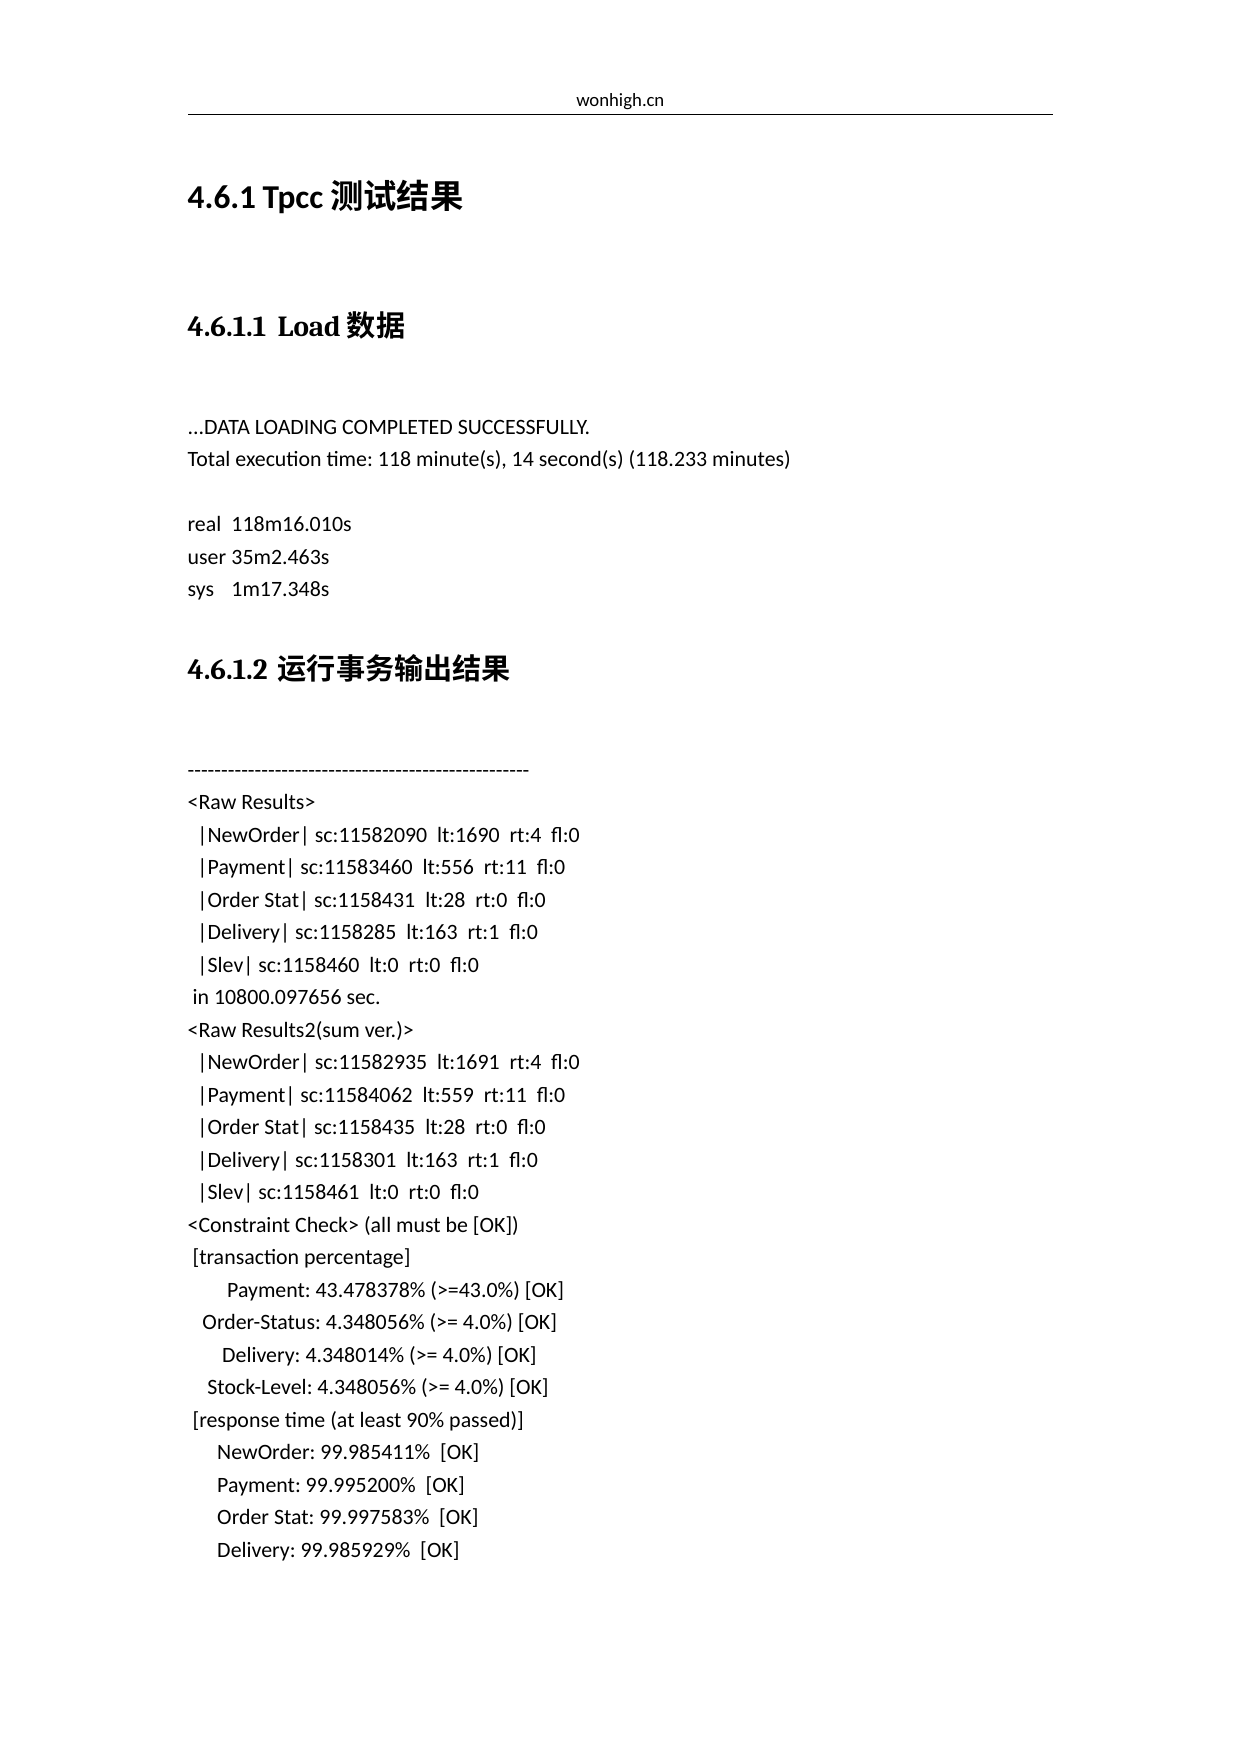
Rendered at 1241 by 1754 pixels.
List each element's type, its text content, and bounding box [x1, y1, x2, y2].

text |Delivery| sc:1158301 lt:163 rt:1 fl:0 [187, 1143, 1053, 1176]
subtitle Load数据 [187, 291, 1053, 356]
text Payment: 99.995200% [OK] [187, 1468, 1053, 1501]
text user 35m2.463s [187, 540, 1053, 573]
subtitle 运行事务输出结果 [187, 634, 1053, 699]
text |NewOrder| sc:11582935 lt:1691 rt:4 fl:0 [187, 1046, 1053, 1078]
text ...DATA LOADING COMPLETED SUCCESSFULLY. [187, 410, 1053, 443]
text Total execution time: 118 minute(s), 14 second(s) (118.233 minutes) [187, 443, 1053, 475]
text |NewOrder| sc:11582090 lt:1690 rt:4 fl:0 [187, 818, 1053, 851]
text Stock-Level: 4.348056% (>= 4.0%) [OK] [187, 1371, 1053, 1403]
text [response time (at least 90% passed)] [187, 1403, 1053, 1436]
subtitle Tpcc测试结果 [187, 162, 1053, 227]
text |Payment| sc:11584062 lt:559 rt:11 fl:0 [187, 1078, 1053, 1111]
text |Slev| sc:1158460 lt:0 rt:0 fl:0 [187, 948, 1053, 981]
text Order-Status: 4.348056% (>= 4.0%) [OK] [187, 1306, 1053, 1338]
text Order Stat: 99.997583% [OK] [187, 1501, 1053, 1533]
text |Order Stat| sc:1158435 lt:28 rt:0 fl:0 [187, 1111, 1053, 1143]
text |Delivery| sc:1158285 lt:163 rt:1 fl:0 [187, 916, 1053, 948]
text Delivery: 4.348014% (>= 4.0%) [OK] [187, 1338, 1053, 1371]
text |Order Stat| sc:1158431 lt:28 rt:0 fl:0 [187, 883, 1053, 916]
text real 118m16.010s [187, 508, 1053, 540]
text in 10800.097656 sec. [187, 981, 1053, 1013]
text [transaction percentage] [187, 1241, 1053, 1273]
text <Raw Results> [187, 786, 1053, 818]
text NewOrder: 99.985411% [OK] [187, 1436, 1053, 1468]
text --------------------------------------------------- [187, 753, 1053, 786]
text Payment: 43.478378% (>=43.0%) [OK] [187, 1273, 1053, 1306]
text |Slev| sc:1158461 lt:0 rt:0 fl:0 [187, 1176, 1053, 1208]
text <Raw Results2(sum ver.)> [187, 1013, 1053, 1046]
text Delivery: 99.985929% [OK] [187, 1533, 1053, 1566]
text |Payment| sc:11583460 lt:556 rt:11 fl:0 [187, 851, 1053, 883]
text sys 1m17.348s [187, 573, 1053, 605]
text <Constraint Check> (all must be [OK]) [187, 1208, 1053, 1241]
